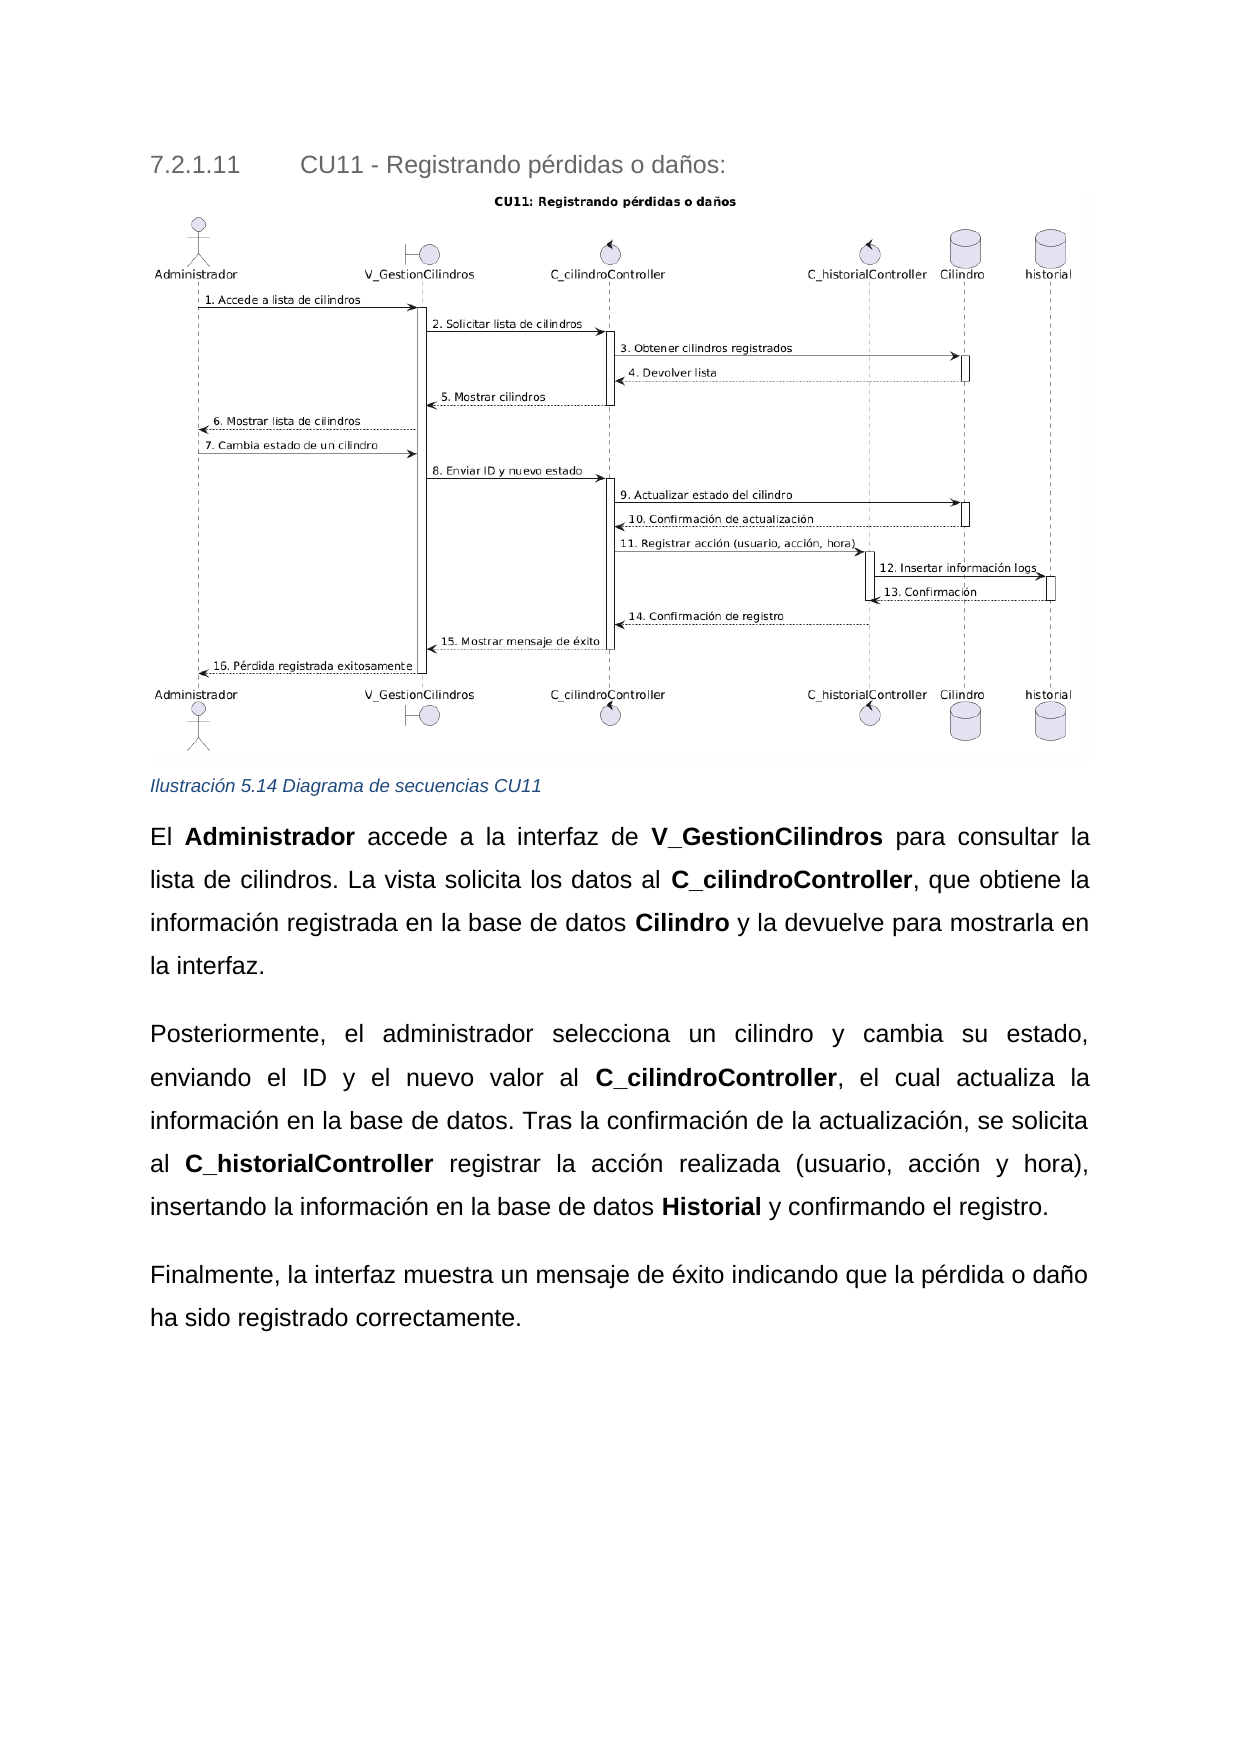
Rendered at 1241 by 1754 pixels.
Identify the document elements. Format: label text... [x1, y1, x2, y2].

text Posteriormente, el administrador selecciona un cilindro y cambia su estado, enviando el ID y el nuevo valor al C_cilindroController, el cual actualiza la información en la base de datos. Tras la confirmación de la actualización, se solicita al C_historialController registrar la acción realizada (usuario, acción y hora), insertando la información en la base de datos Historial y confirmando el registro. [150, 1019, 1090, 1221]
text Ilustración 5.14 Diagrama de secuencias CU11 [150, 775, 1090, 797]
picture [150, 191, 1091, 763]
subtitle CU11 - Registrando pérdidas o daños: [150, 150, 1090, 179]
text Finalmente, la interfaz muestra un mensaje de éxito indicando que la pérdida o daño ha sido registrado correctamente. [150, 1260, 1090, 1332]
text El Administrador accede a la interfaz de V_GestionCilindros para consultar la lista de cilindros. La vista solicita los datos al C_cilindroController, que obtiene la información registrada en la base de datos Cilindro y la devuelve para mostrarla en la interfaz. [150, 822, 1090, 980]
